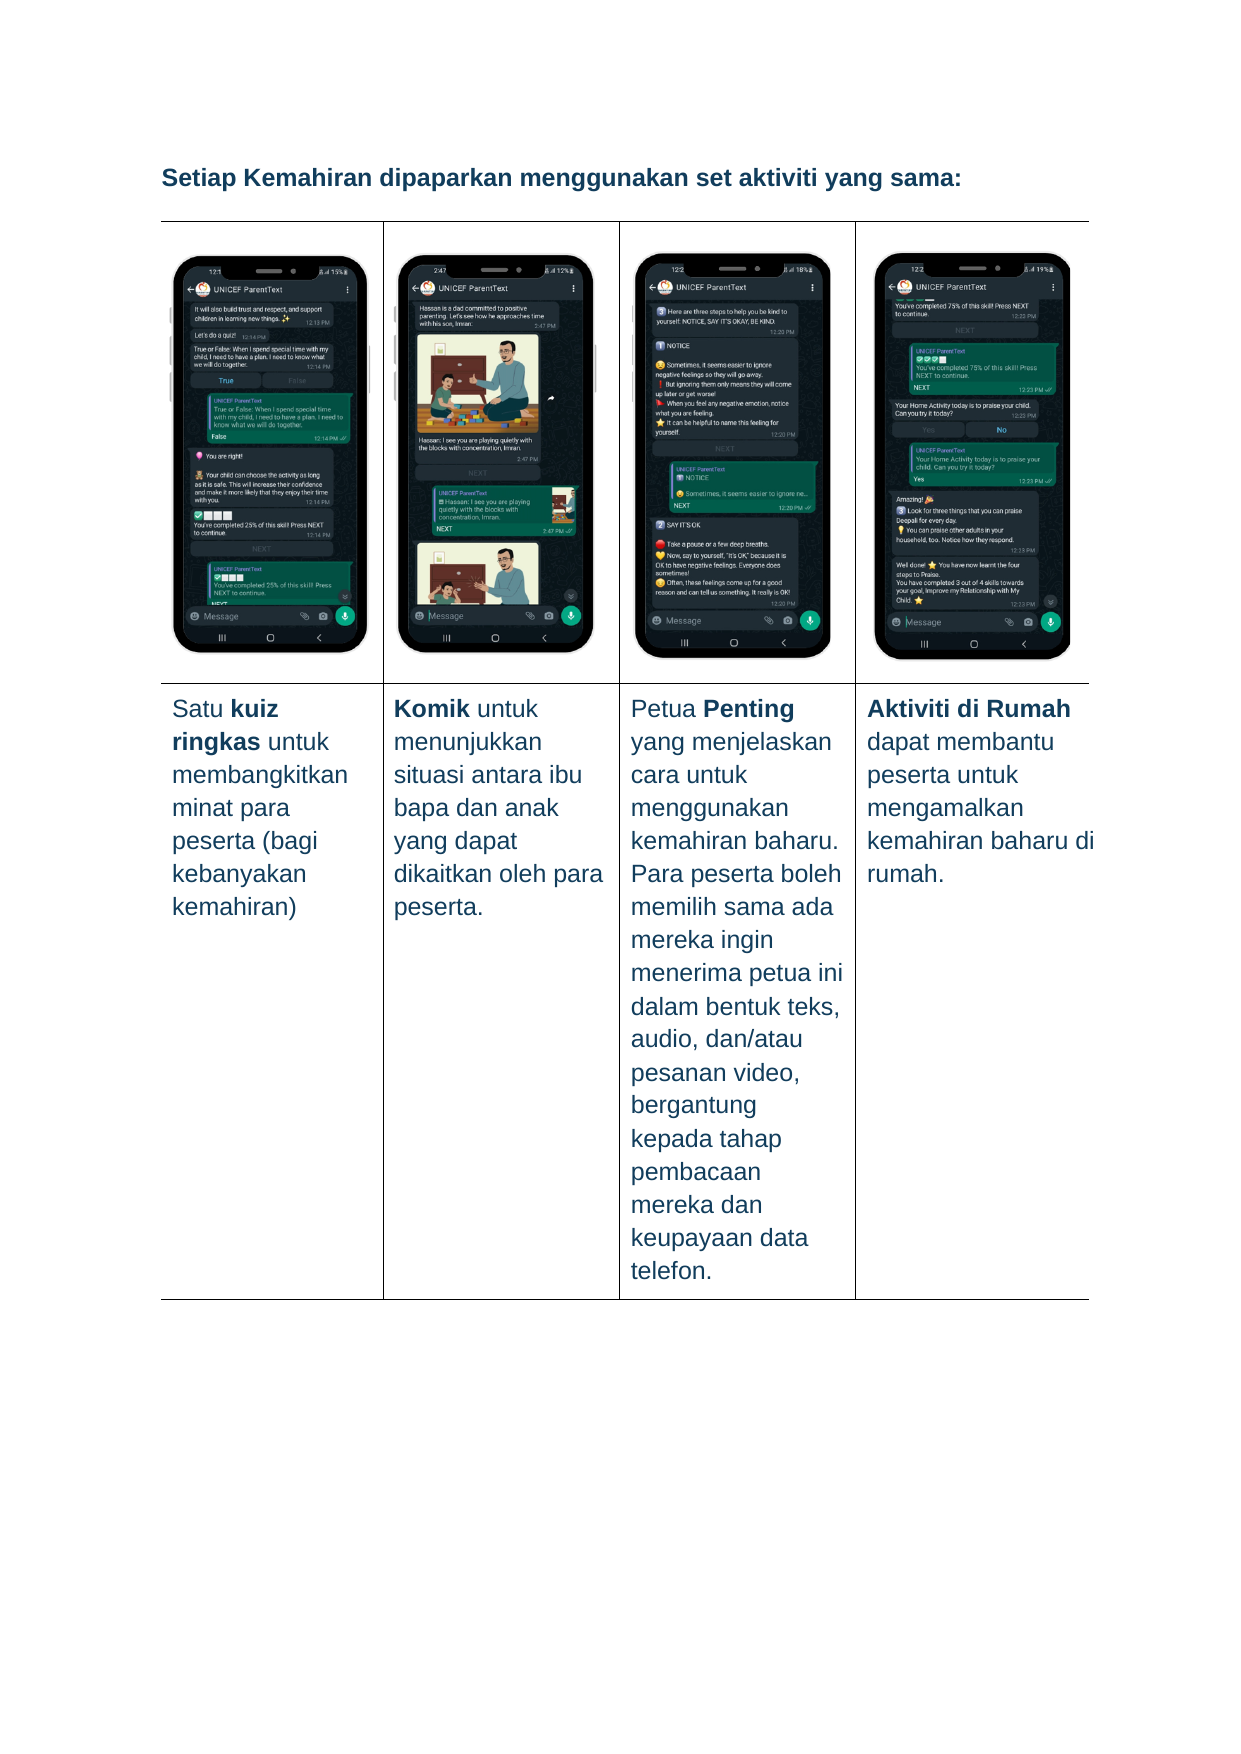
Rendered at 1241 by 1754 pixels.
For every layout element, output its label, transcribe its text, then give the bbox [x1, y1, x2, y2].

picture [389, 251, 597, 661]
picture [167, 251, 371, 657]
picture [632, 240, 831, 673]
picture [873, 243, 1071, 672]
table_header Setiap Kemahiran dipaparkan menggunakan set aktiviti yang sama: [152, 152, 1088, 1311]
